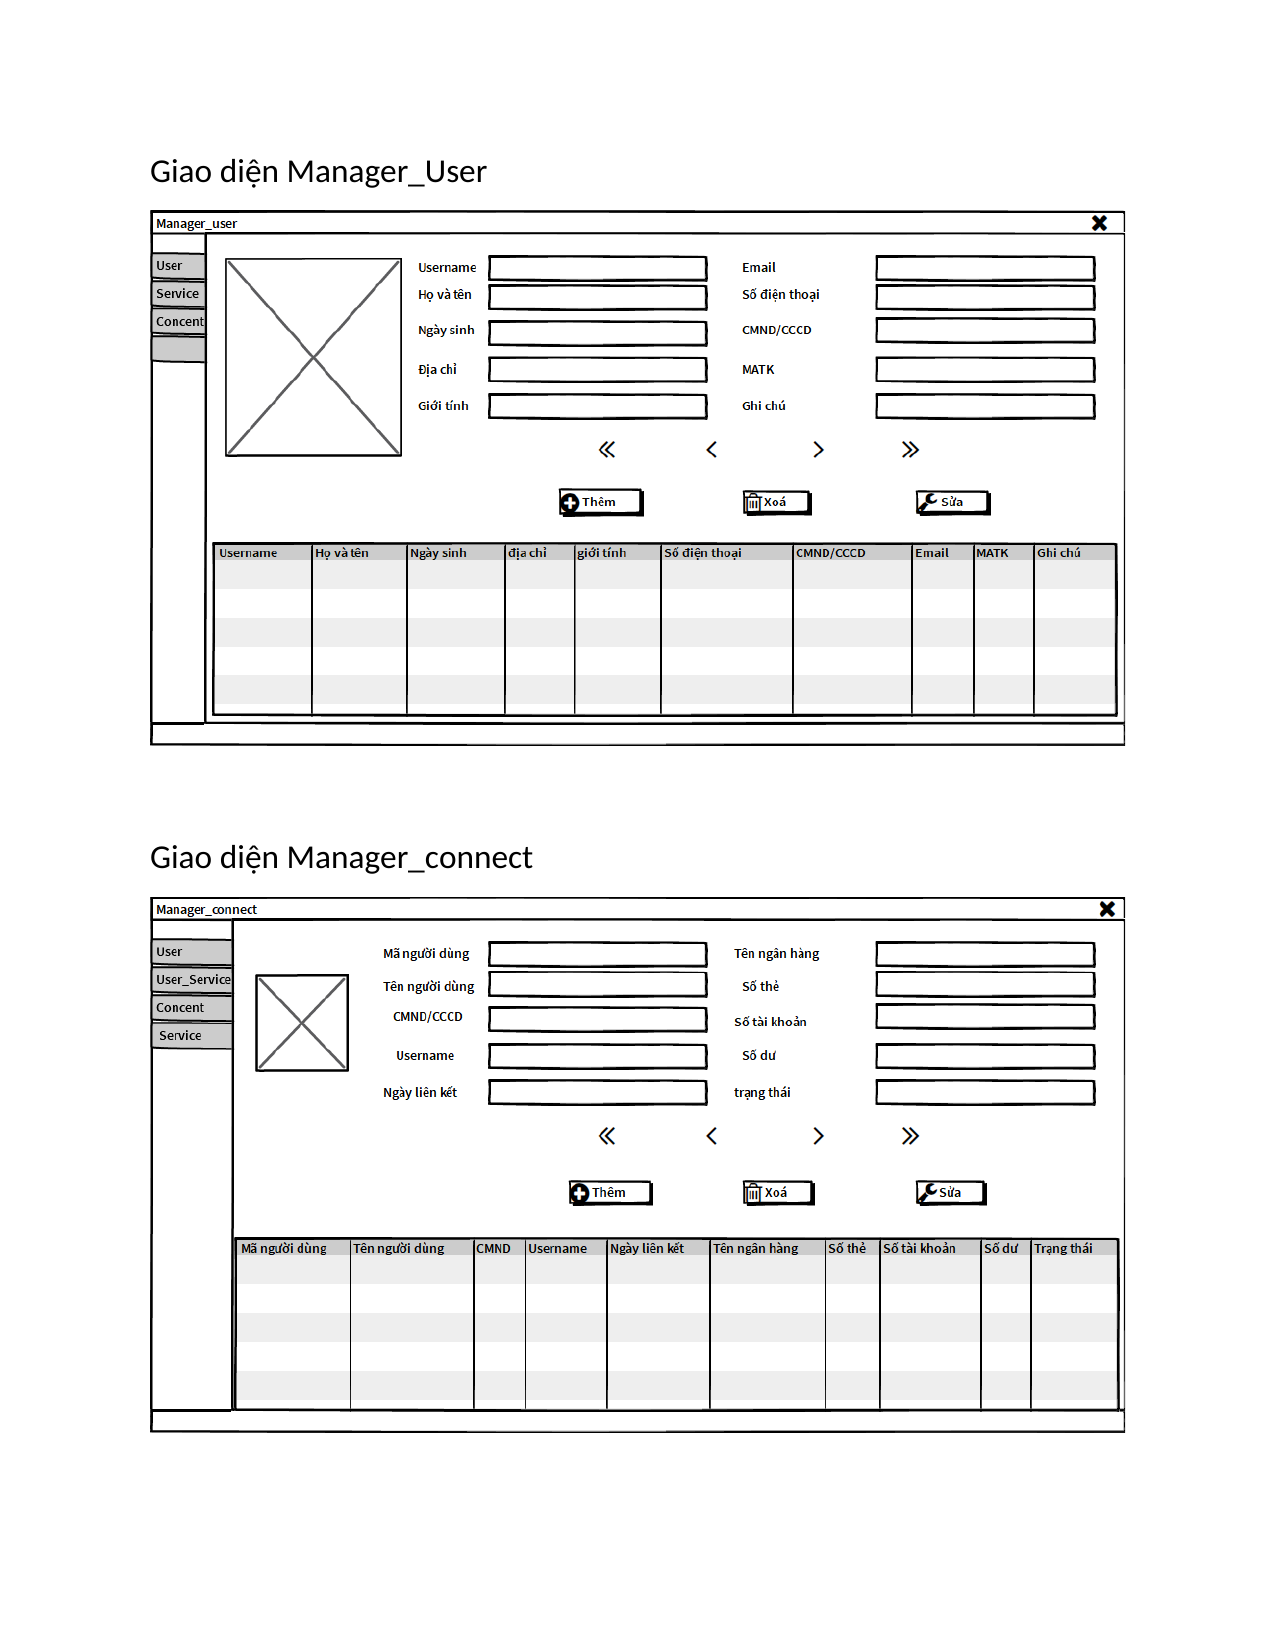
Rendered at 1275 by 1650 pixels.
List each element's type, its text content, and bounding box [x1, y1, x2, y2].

text Giao diện Manager_connect [150, 836, 1125, 877]
picture [150, 897, 1125, 1433]
picture [150, 210, 1125, 746]
text Giao diện Manager_User [150, 150, 1125, 191]
